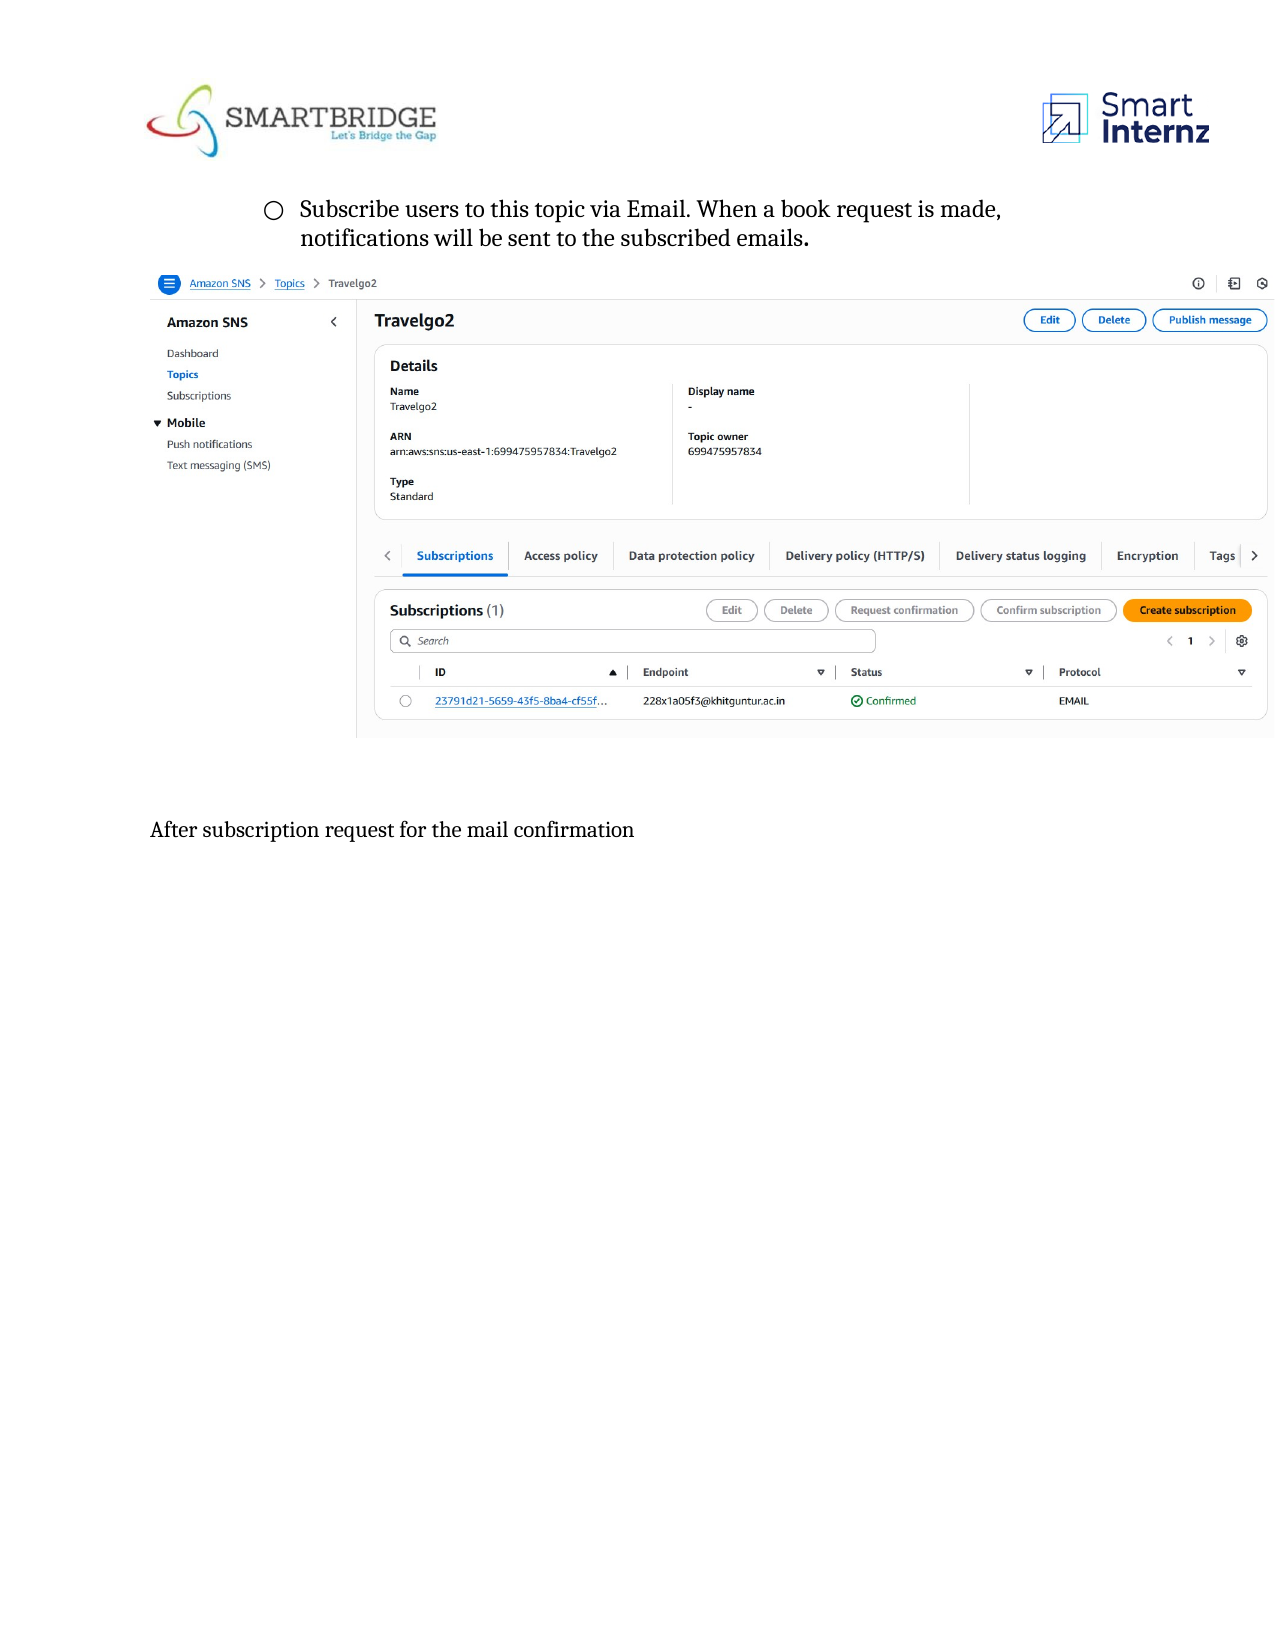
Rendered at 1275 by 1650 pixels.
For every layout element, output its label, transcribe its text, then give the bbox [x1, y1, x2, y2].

picture [143, 78, 439, 161]
list Subscribe users to this topic via Email. When a book request is made, notifications will be sent to the subscribed emails. [263, 191, 1029, 253]
text After subscription request for the mail confirmation [150, 817, 1275, 843]
picture [150, 275, 1275, 738]
picture [1042, 92, 1209, 143]
